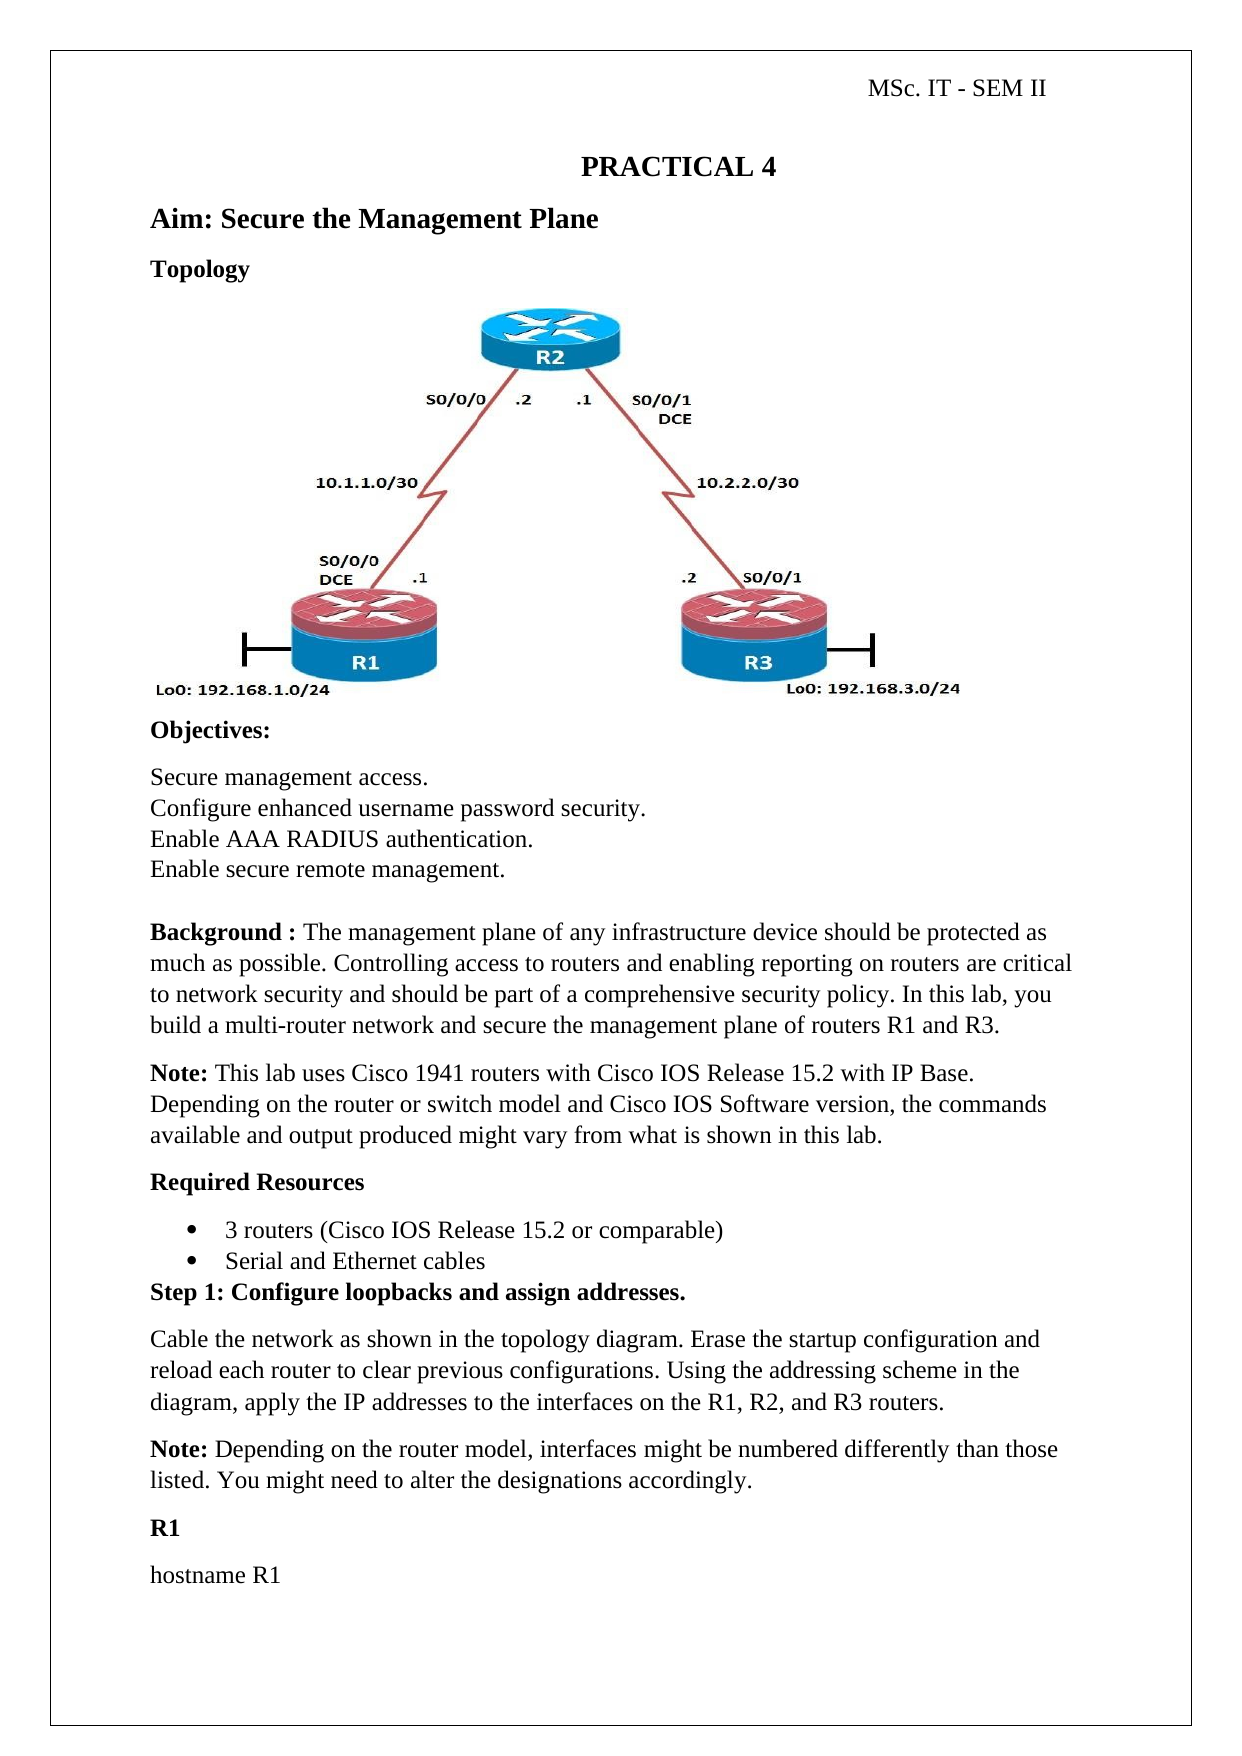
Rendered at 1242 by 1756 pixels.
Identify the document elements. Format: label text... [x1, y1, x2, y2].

subtitle Topology [150, 254, 1175, 283]
subtitle Required Resources [150, 1167, 1175, 1196]
list Serial and Ethernet cables [187, 1246, 1175, 1275]
text Cable the network as shown in the topology diagram. Erase the startup configuration and reload each router to clear previous configurations. Using the addressing scheme in the diagram, apply the IP addresses to the interfaces on the R1, R2, and R3 routers. [150, 1324, 1081, 1415]
subtitle PRACTICAL 4 [183, 149, 1174, 182]
text Note: Depending on the router model, interfaces might be numbered differently than those listed. You might need to alter the designations accordingly. [150, 1434, 1081, 1494]
text hostname R1 [150, 1561, 1175, 1589]
subtitle Step 1: Configure loopbacks and assign addresses. [150, 1277, 1175, 1306]
text Enable secure remote management. [150, 856, 1175, 883]
text Note: This lab uses Cisco 1941 routers with Cisco IOS Release 15.2 with IP Base. Depending on the router or switch model and Cisco IOS Software version, the commands available and output produced might vary from what is shown in this lab. [150, 1058, 1049, 1149]
picture [156, 308, 960, 697]
subtitle R1 [150, 1513, 1175, 1542]
text Secure management access. [150, 762, 1175, 791]
text Background : The management plane of any infrastructure device should be protected as much as possible. Controlling access to routers and enabling reporting on routers are critical to network security and should be part of a comprehensive security policy. In this lab, you build a multi-router network and secure the management plane of routers R1 and R3. [150, 917, 1081, 1039]
text Aim: Secure the Management Plane [150, 201, 1175, 235]
text Configure enhanced username password security. Enable AAA RADIUS authentication. [150, 793, 648, 853]
list 3 routers (Cisco IOS Release 15.2 or comparable) [187, 1215, 1175, 1244]
